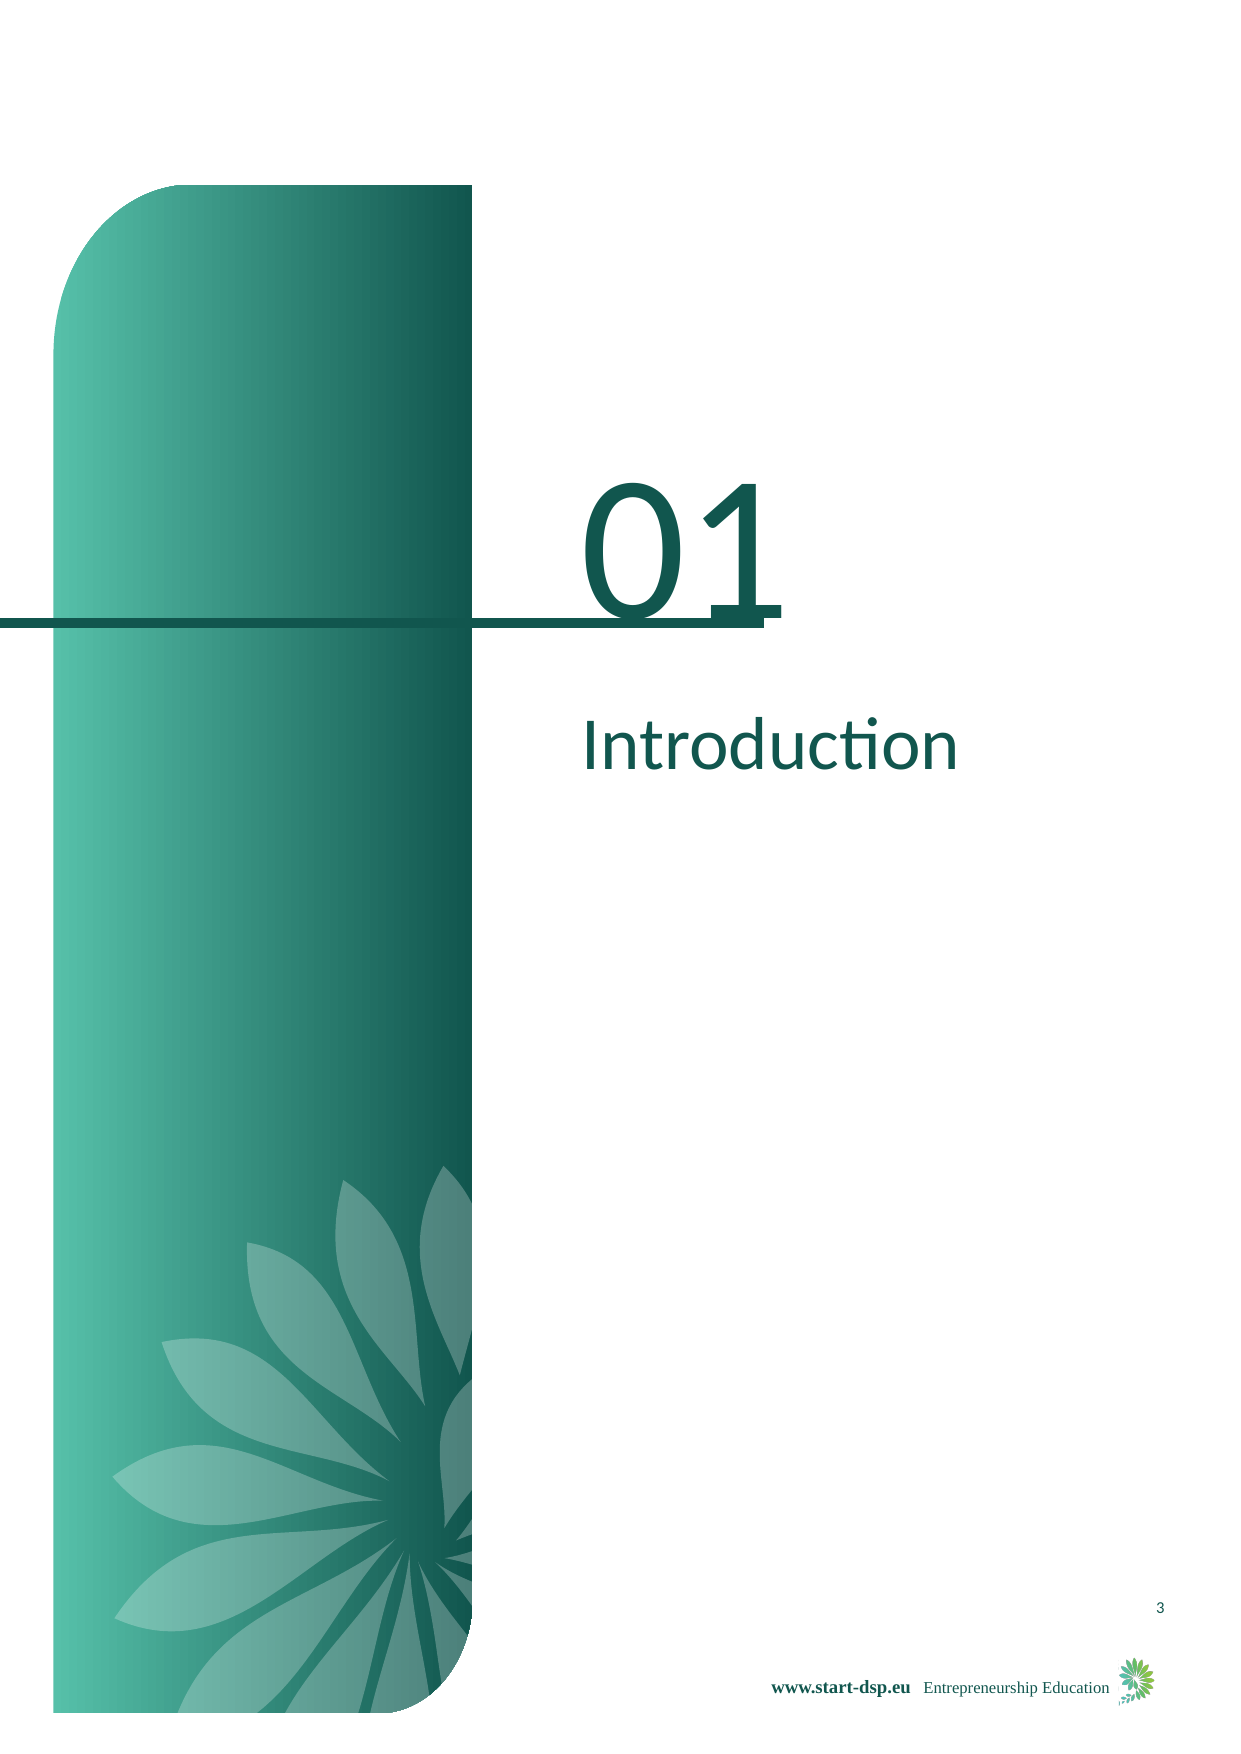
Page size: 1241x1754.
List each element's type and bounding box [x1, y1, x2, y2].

picture [1118, 1649, 1163, 1706]
